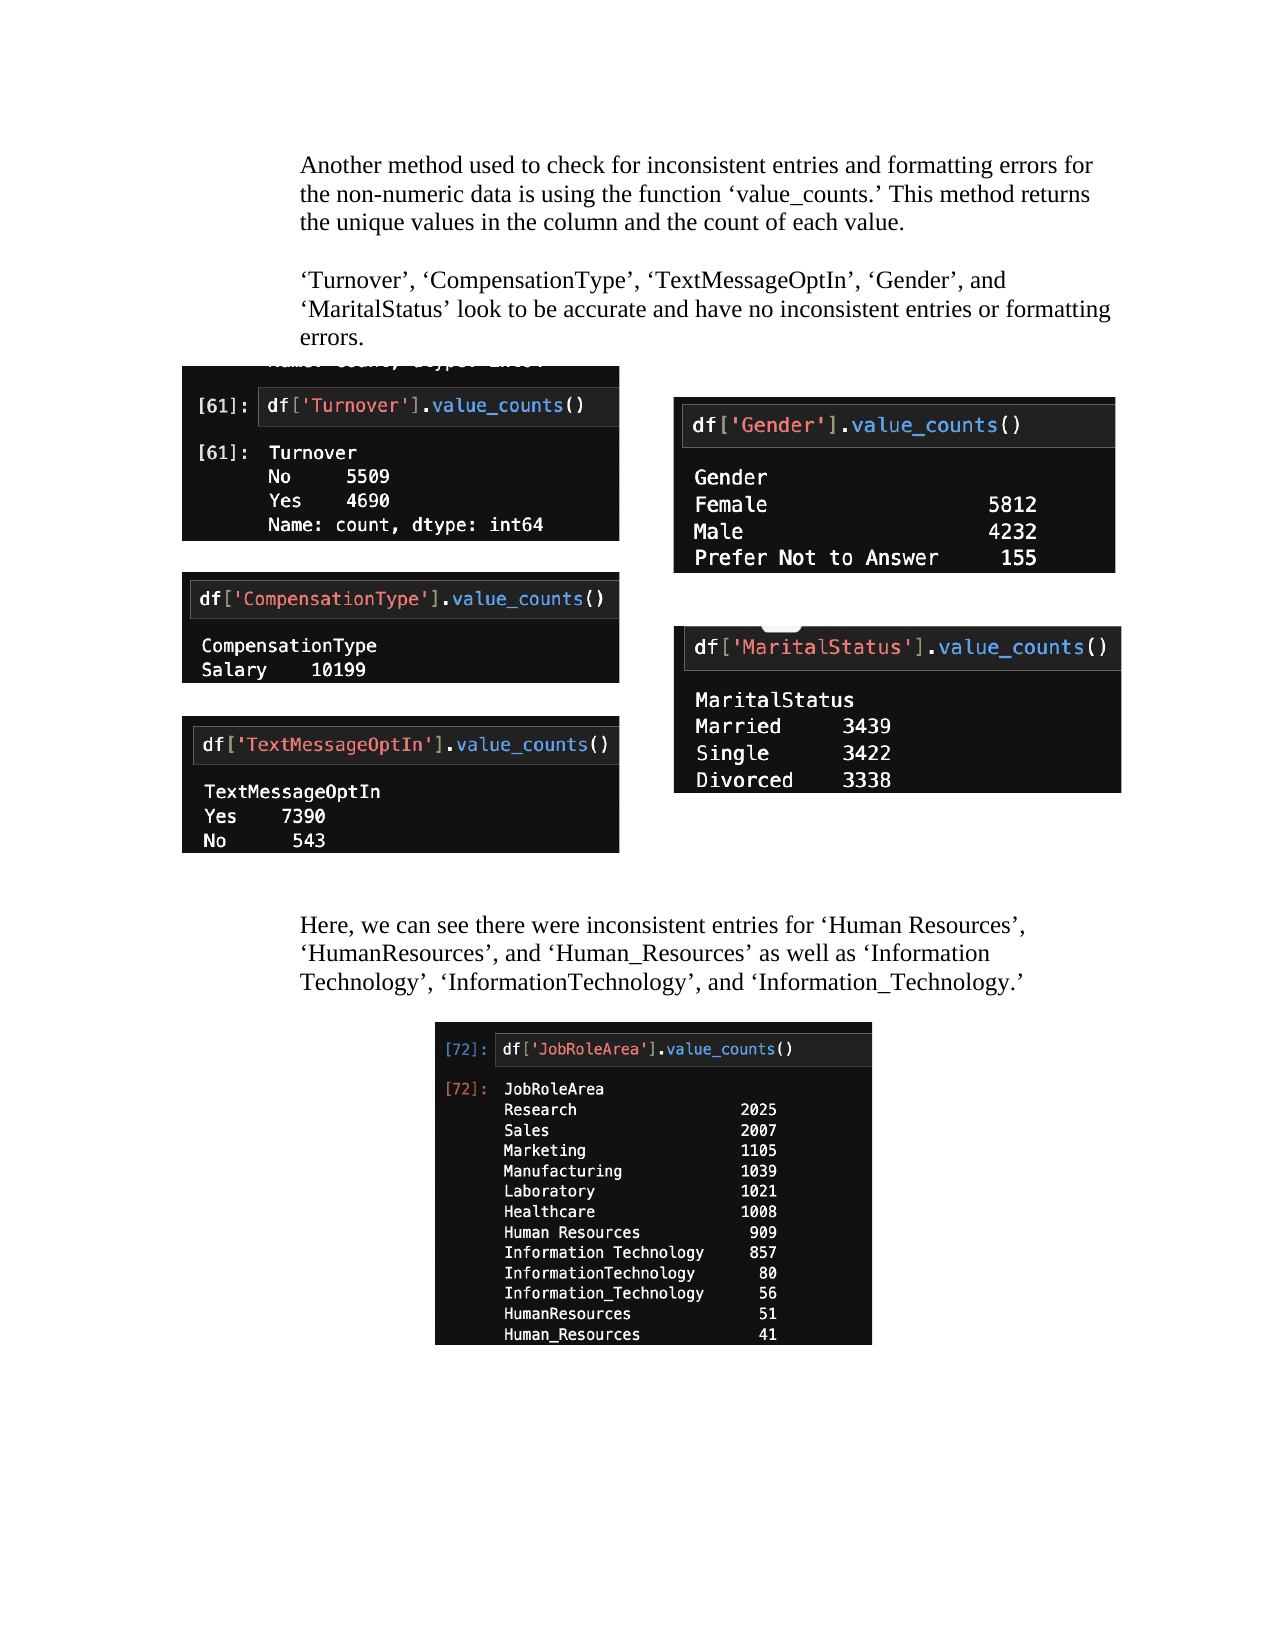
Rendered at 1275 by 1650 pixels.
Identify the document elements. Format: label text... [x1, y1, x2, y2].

text Here, we can see there were inconsistent entries for ‘Human Resources’, ‘HumanResources’, and ‘Human_Resources’ as well as ‘Information Technology’, ‘InformationTechnology’, and ‘Information_Technology.’ [299, 910, 1125, 996]
text ‘Turnover’, ‘CompensationType’, ‘TextMessageOptIn’, ‘Gender’, and ‘MaritalStatus’ look to be accurate and have no inconsistent entries or formatting errors. [299, 265, 1125, 351]
picture [182, 716, 620, 853]
picture [435, 1022, 873, 1345]
picture [182, 572, 620, 683]
picture [673, 626, 1122, 793]
picture [673, 397, 1116, 573]
picture [182, 366, 620, 541]
text Another method used to check for inconsistent entries and formatting errors for the non-numeric data is using the function ‘value_counts.’ This method returns the unique values in the column and the count of each value. [299, 150, 1125, 236]
